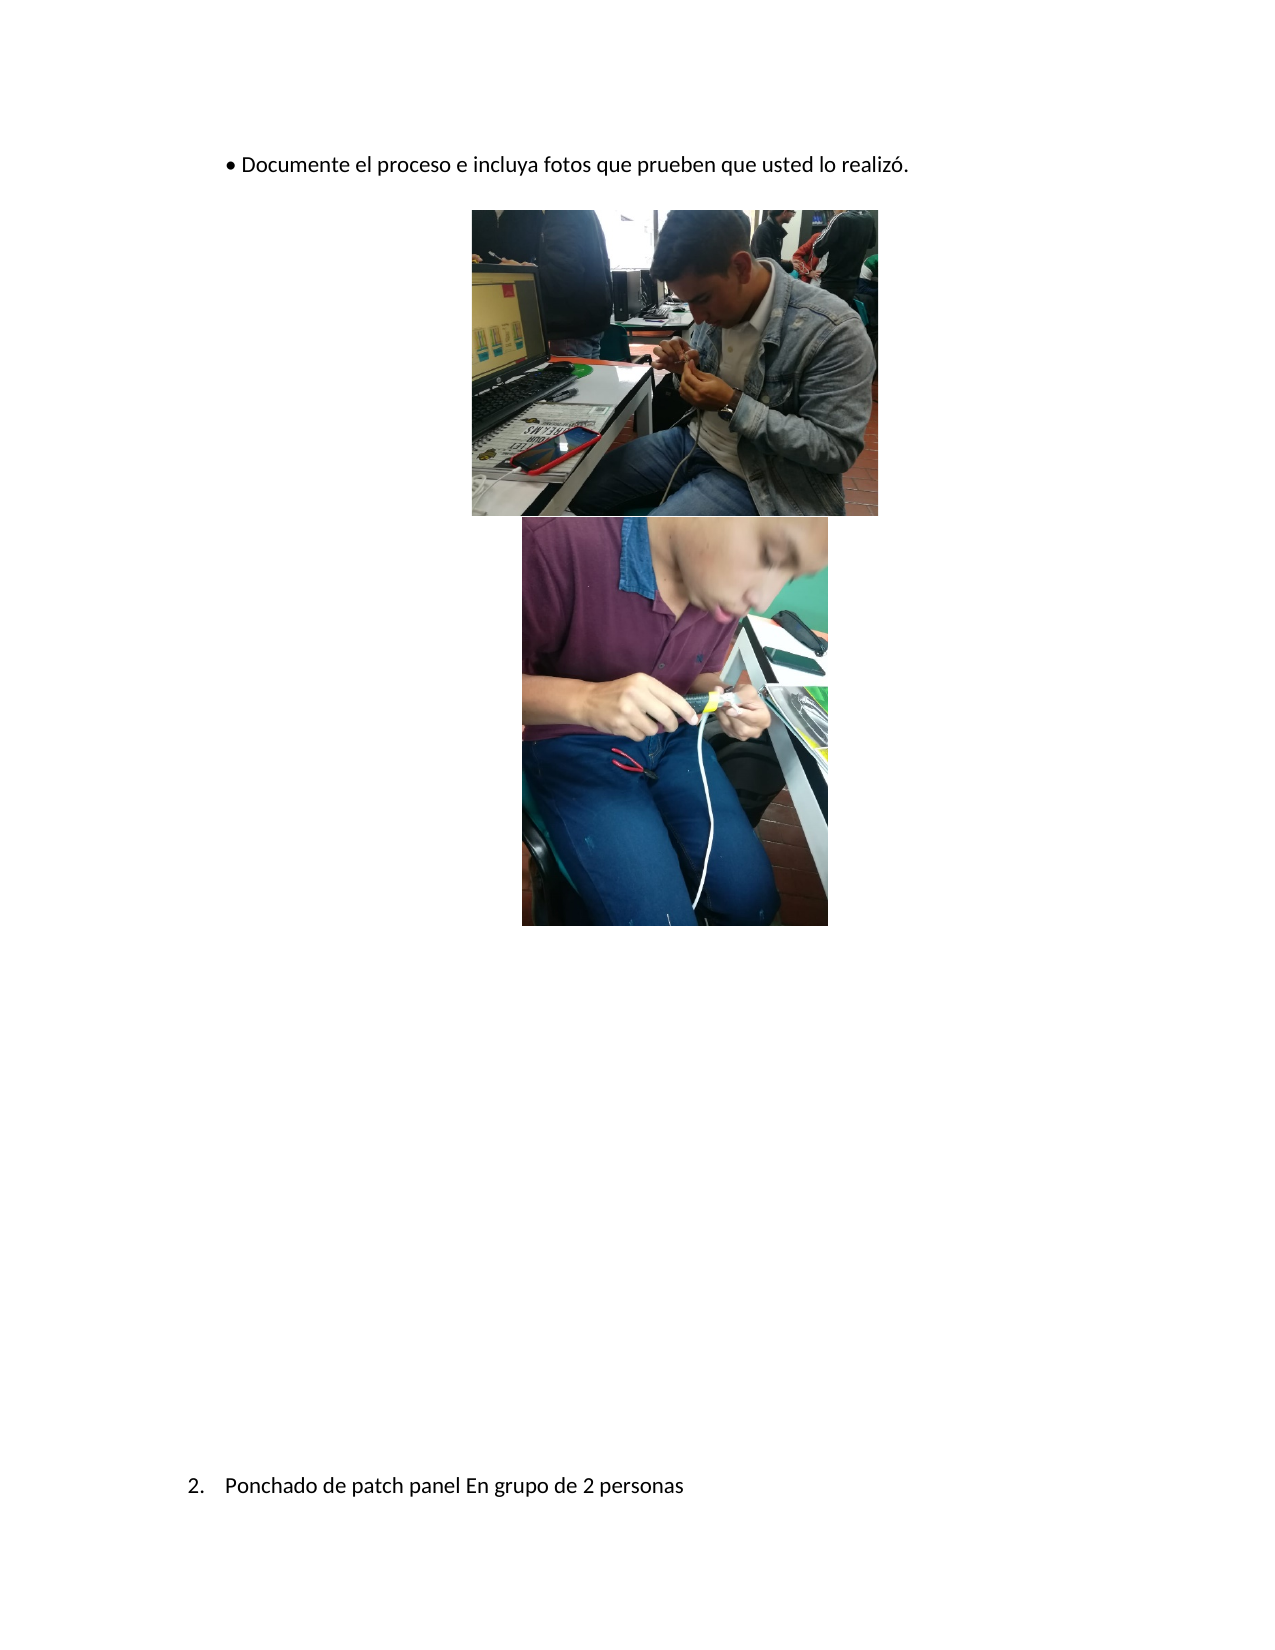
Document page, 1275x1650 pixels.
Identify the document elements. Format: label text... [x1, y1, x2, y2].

picture [522, 517, 828, 926]
list • Documente el proceso e incluya fotos que prueben que usted lo realizó. [225, 150, 1125, 178]
picture [471, 210, 879, 516]
list Ponchado de patch panel En grupo de 2 personas [187, 1472, 1125, 1499]
